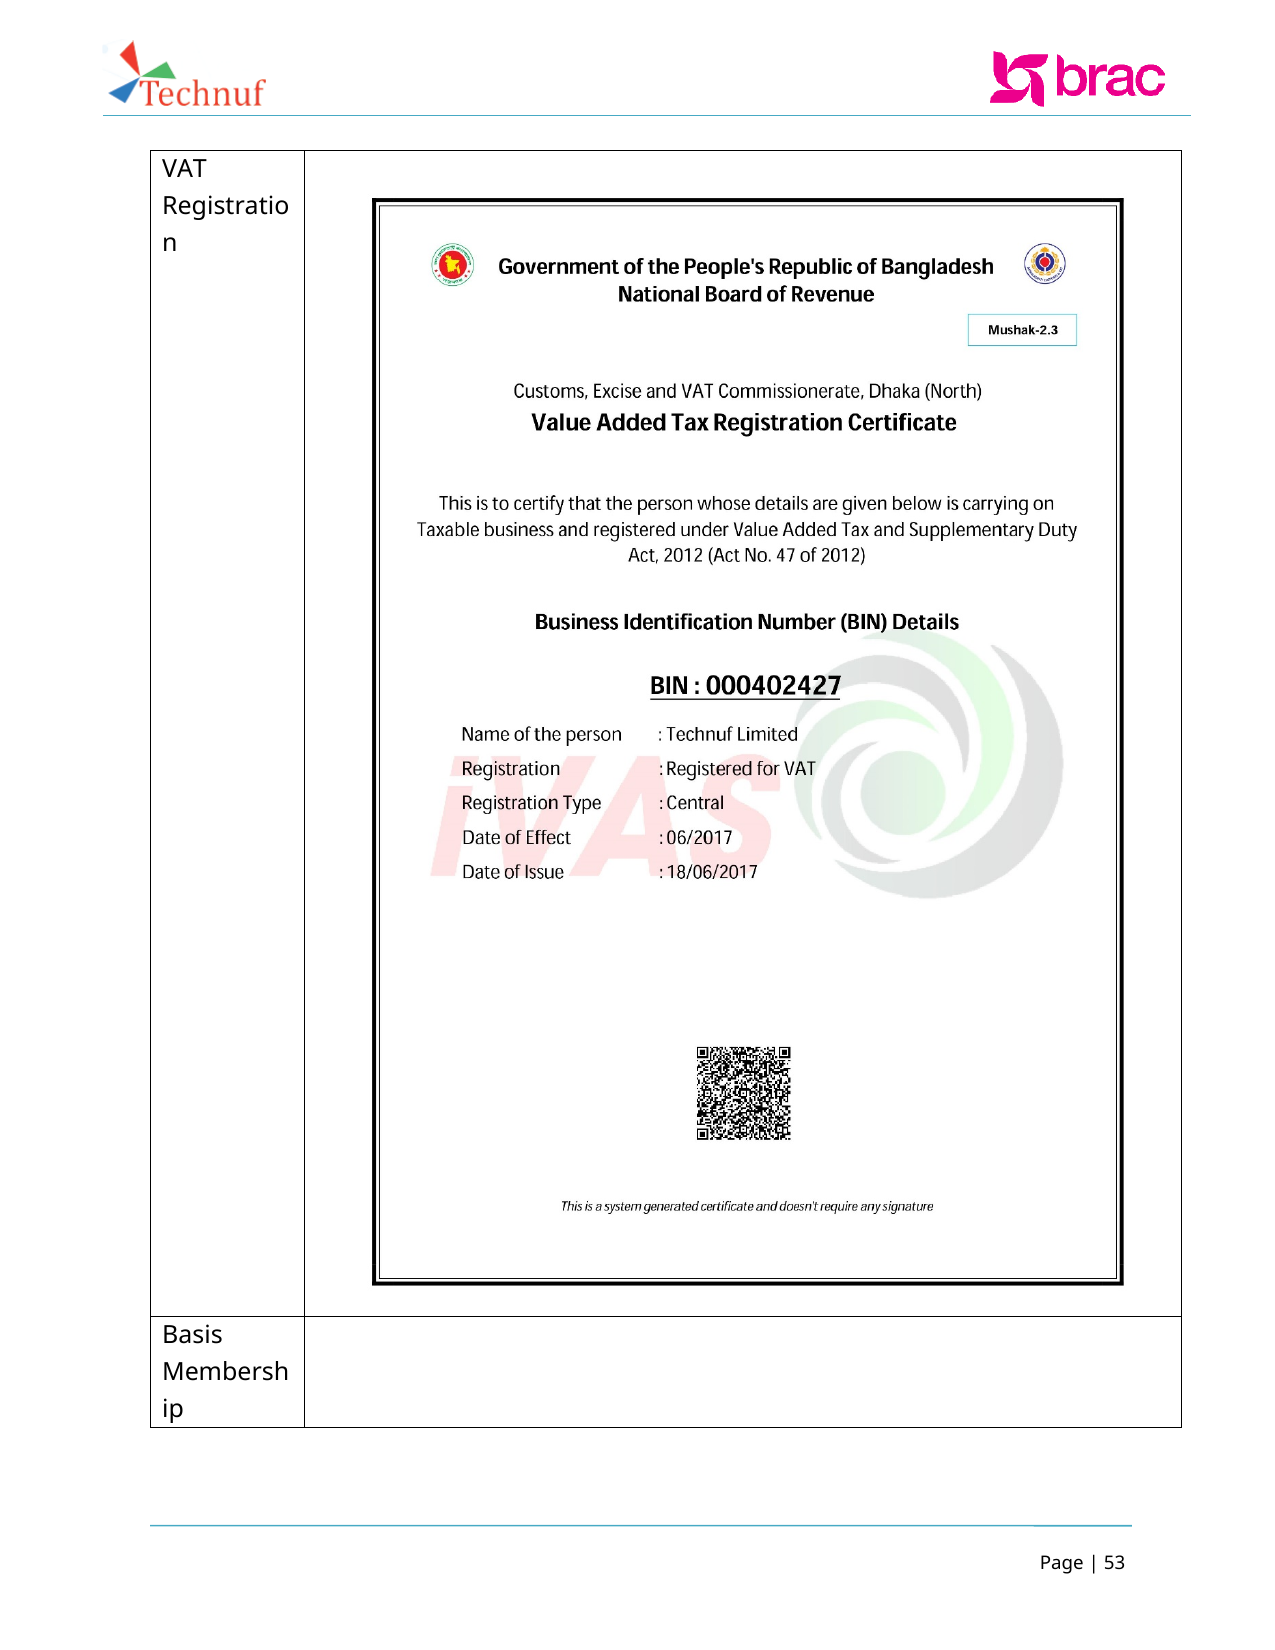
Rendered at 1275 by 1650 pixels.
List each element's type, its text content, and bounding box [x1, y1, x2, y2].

table_cell [305, 1317, 1181, 1427]
picture [102, 39, 273, 110]
table_cell VAT Registration [151, 151, 304, 1316]
table_cell [305, 151, 1181, 1316]
table_cell Basis Membership [151, 1317, 304, 1427]
picture [340, 167, 1154, 1316]
picture [988, 46, 1167, 109]
